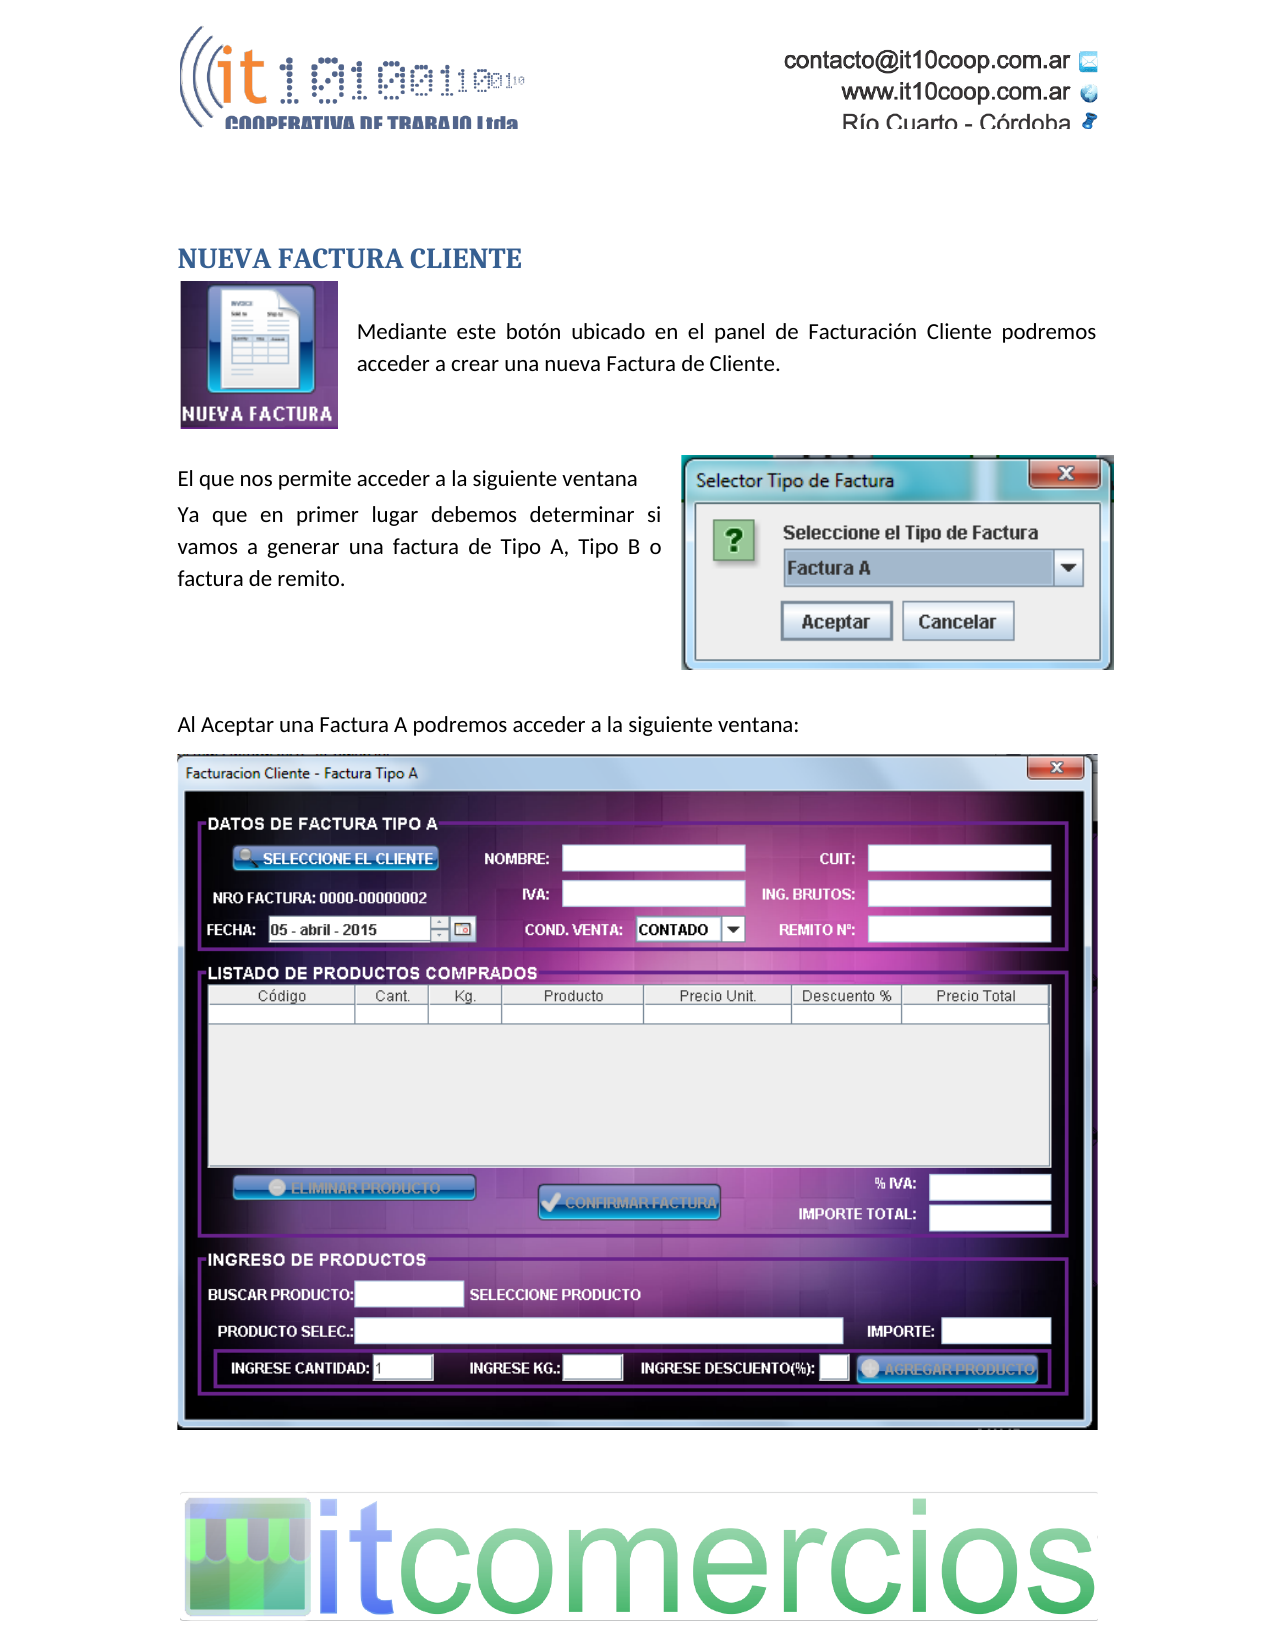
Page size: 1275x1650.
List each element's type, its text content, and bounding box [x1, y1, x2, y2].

picture [177, 754, 1098, 1430]
picture [178, 25, 1096, 129]
picture [178, 1487, 1096, 1622]
text Al Aceptar una Factura A podremos acceder a la siguiente ventana: [177, 710, 1098, 738]
subtitle NUEVA FACTURA CLIENTE [177, 242, 1098, 276]
picture [180, 281, 338, 429]
text Mediante este botón ubicado en el panel de Facturación Cliente podremos acceder a crear una nueva Factura de Cliente. [338, 317, 1098, 377]
text Ya que en primer lugar debemos determinar si vamos a generar una factura de Tipo A, Tipo B o factura de remito. [177, 500, 681, 592]
text El que nos permite acceder a la siguiente ventana [177, 464, 681, 492]
picture [681, 455, 1114, 670]
